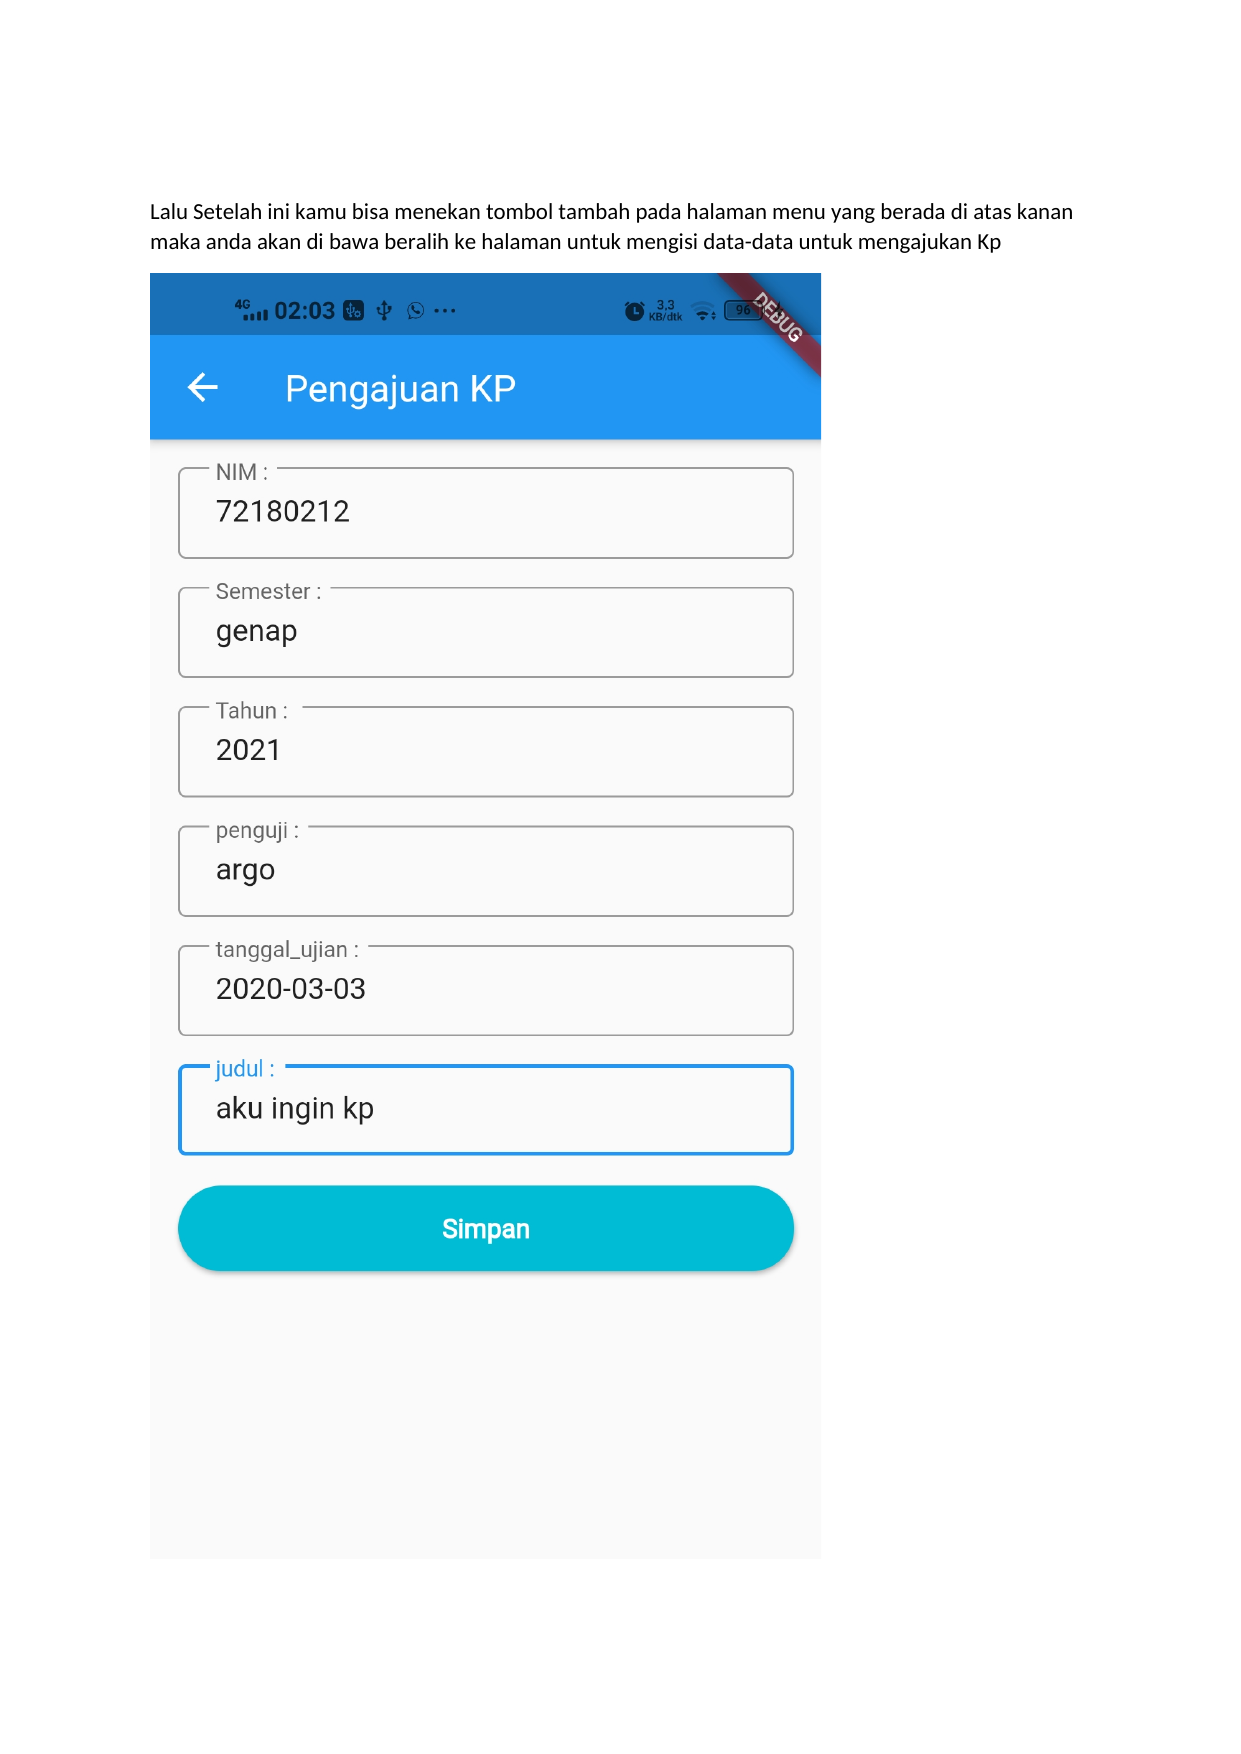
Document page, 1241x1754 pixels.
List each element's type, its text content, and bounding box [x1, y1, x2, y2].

picture [150, 273, 822, 1559]
text Lalu Setelah ini kamu bisa menekan tombol tambah pada halaman menu yang berada di atas kanan maka anda akan di bawa beralih ke halaman untuk mengisi data-data untuk mengajukan Kp [150, 197, 1090, 255]
